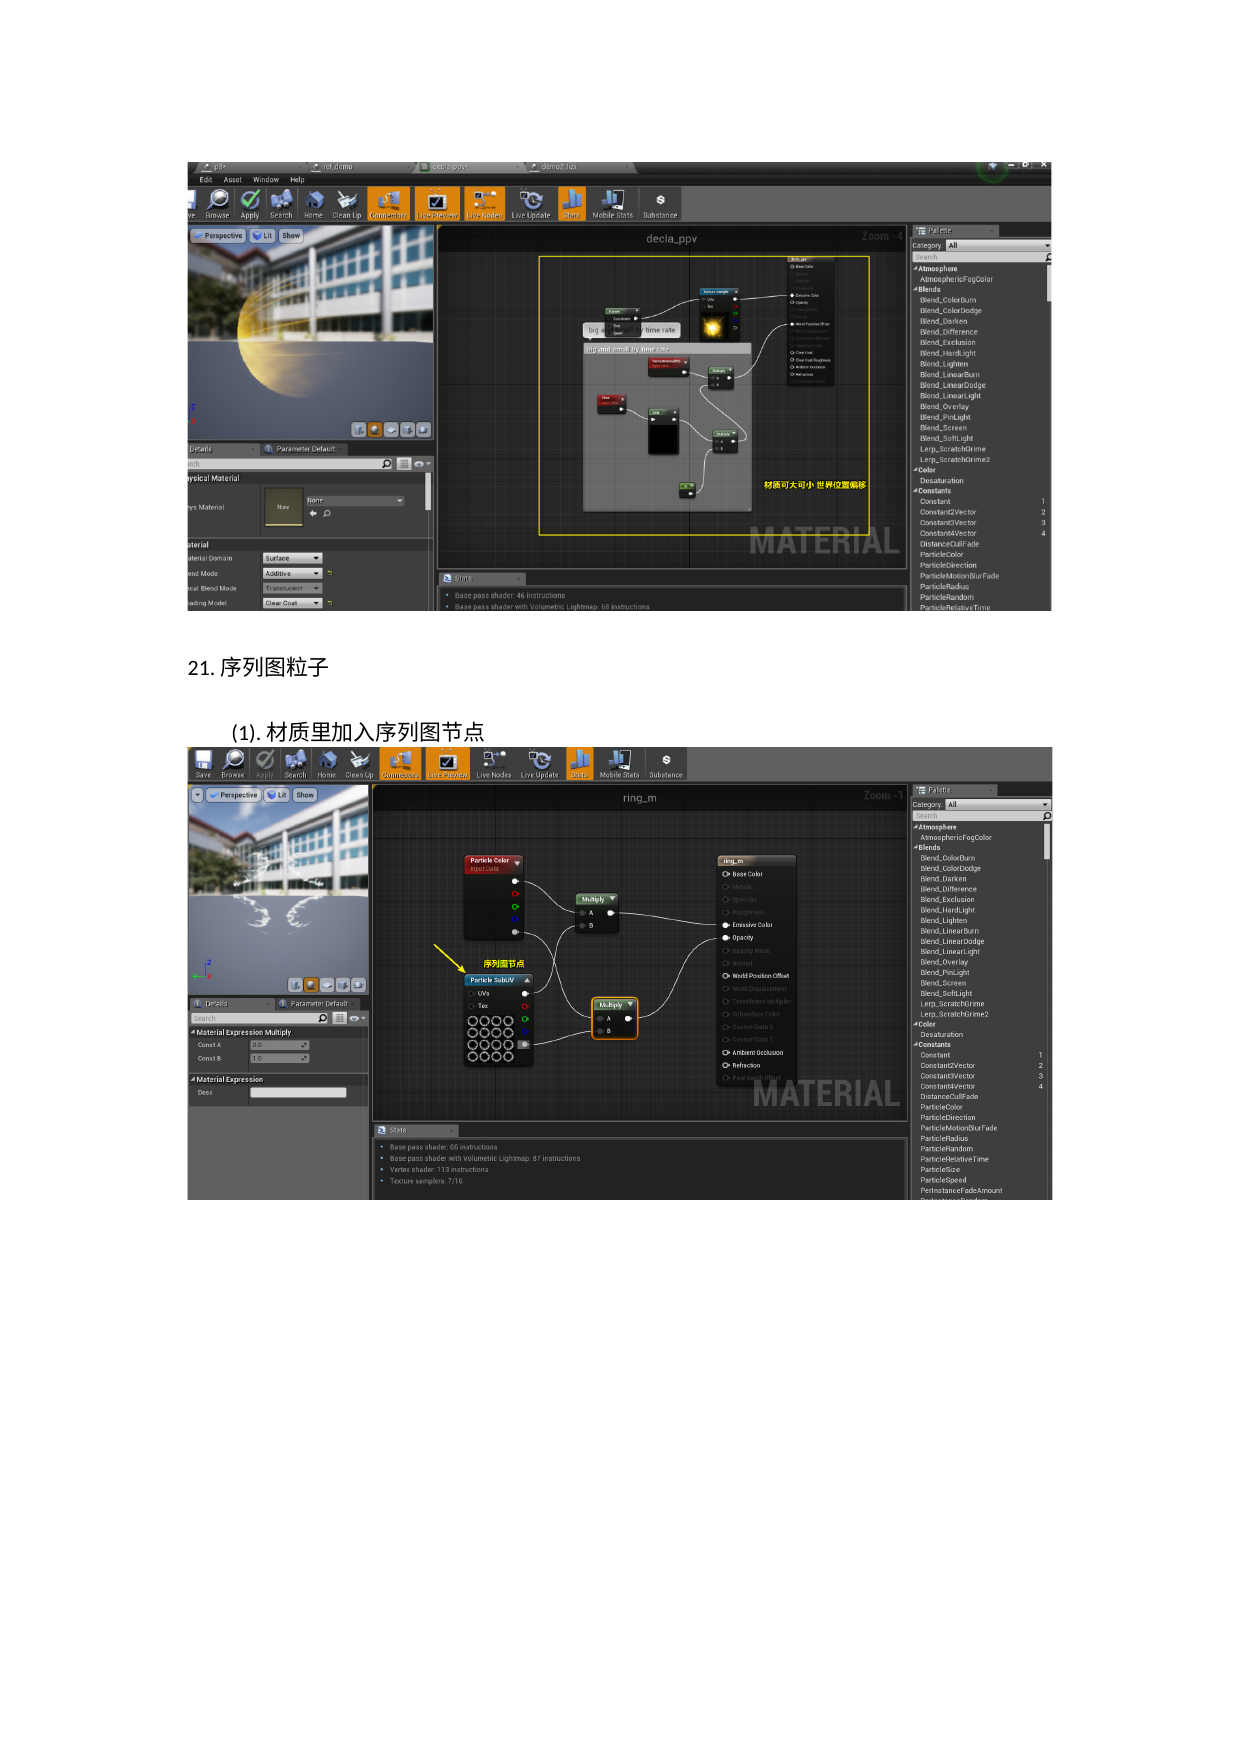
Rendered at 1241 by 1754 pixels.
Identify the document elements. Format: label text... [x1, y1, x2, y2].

list 序列图粒子 [187, 649, 1053, 682]
picture [187, 747, 1053, 1200]
picture [187, 162, 1052, 611]
list (1). 材质里加入序列图节点 [187, 714, 1053, 747]
